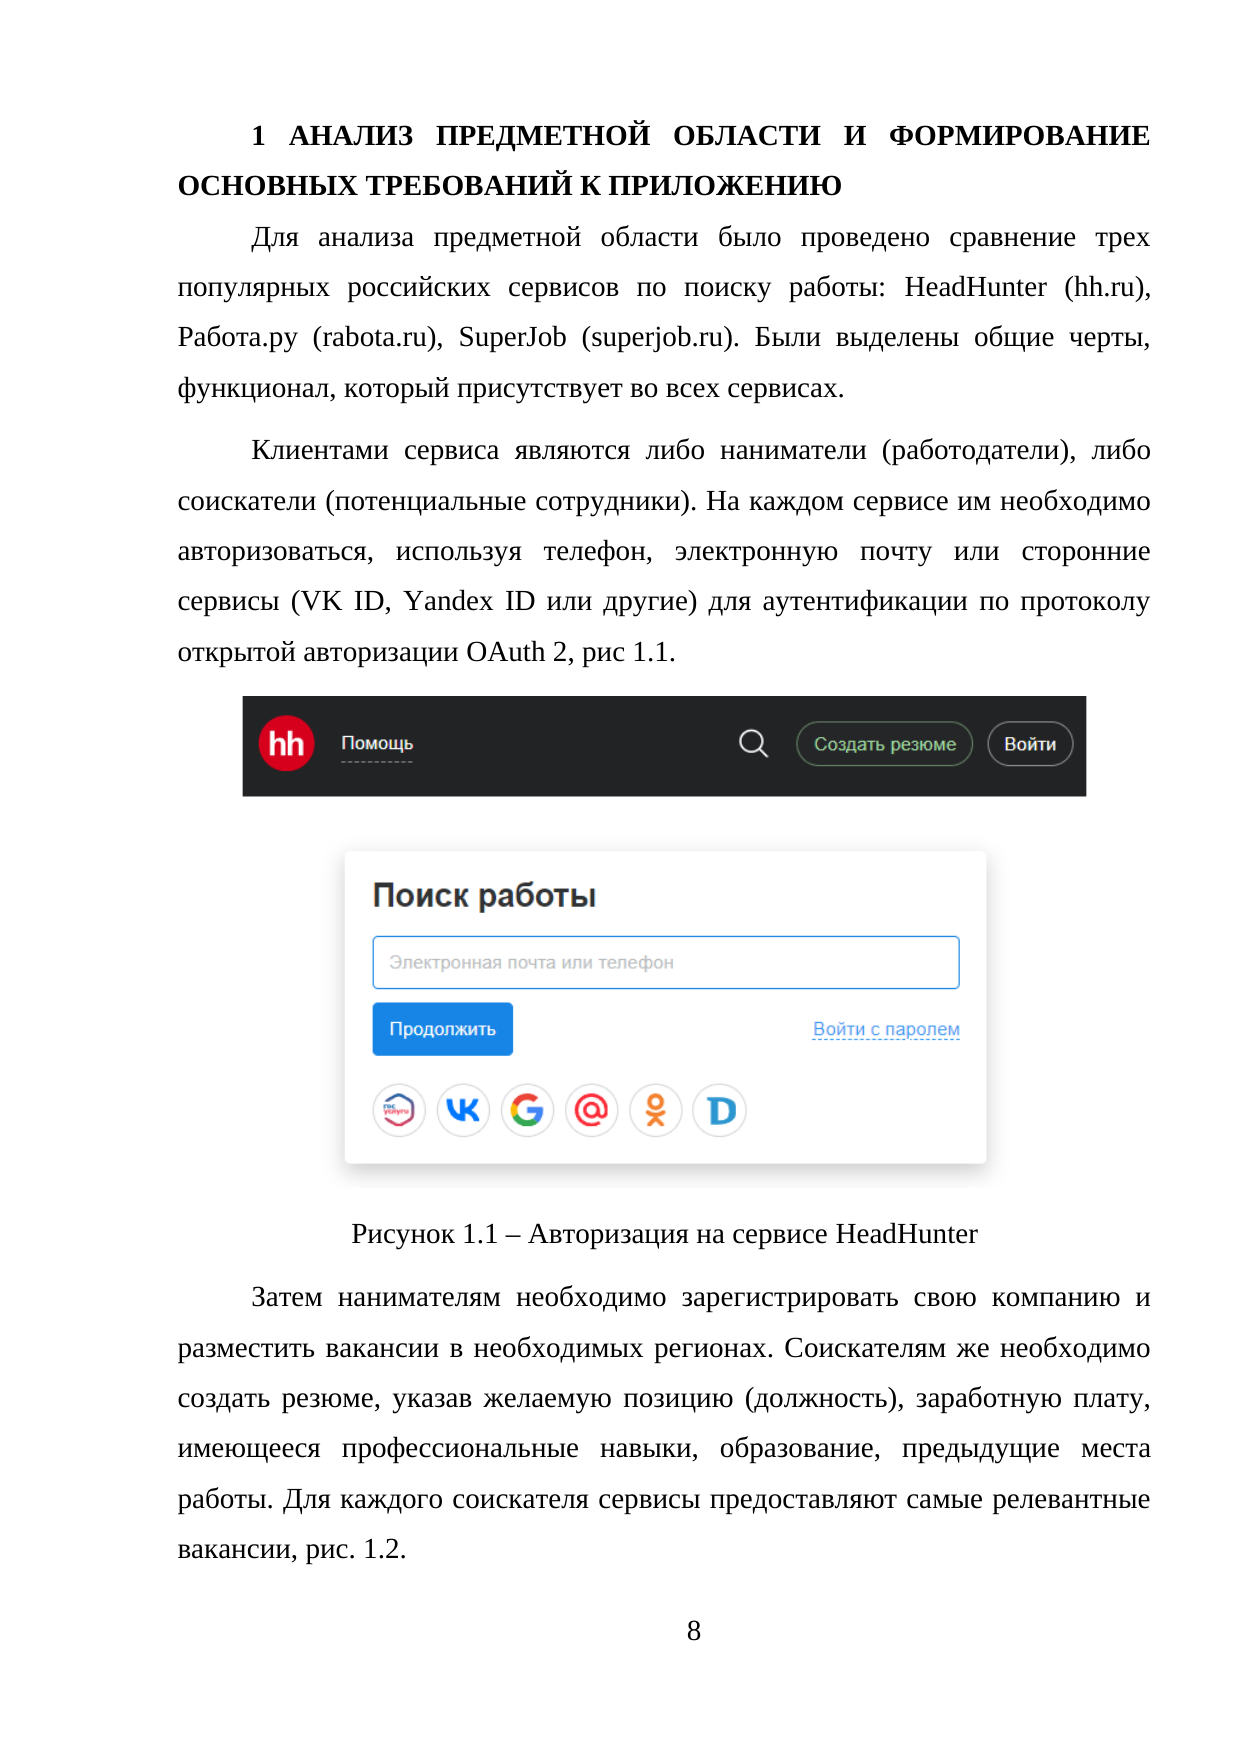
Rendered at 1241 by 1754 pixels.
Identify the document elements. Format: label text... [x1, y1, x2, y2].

text Для анализа предметной области было проведено сравнение трех популярных российских сервисов по поиску работы: HeadHunter (hh.ru), Работа.ру (rabota.ru), SuperJob (superjob.ru). Были выделены общие черты, функционал, который присутствует во всех сервисах. [177, 219, 1152, 403]
picture [242, 696, 1087, 1188]
text Затем нанимателям необходимо зарегистрировать свою компанию и разместить вакансии в необходимых регионах. Соискателям же необходимо создать резюме, указав желаемую позицию (должность), заработную плату, имеющееся профессиональные навыки, образование, предыдущие места работы. Для каждого соискателя сервисы предоставляют самые релевантные вакансии, рис. 1.2. [177, 1279, 1152, 1564]
text Клиентами сервиса являются либо наниматели (работодатели), либо соискатели (потенциальные сотрудники). На каждом сервисе им необходимо авторизоваться, используя телефон, электронную почту или сторонние сервисы (VK ID, Yandex ID или другие) для аутентификации по протоколу открытой авторизации OAuth 2, рис 1.1. [177, 432, 1152, 667]
text Рисунок 1.1 – Авторизация на сервисе HeadHunter [177, 1217, 1152, 1250]
text 1 АНАЛИЗ ПРЕДМЕТНОЙ ОБЛАСТИ И ФОРМИРОВАНИЕ ОСНОВНЫХ ТРЕБОВАНИЙ К ПРИЛОЖЕНИЮ [177, 118, 1152, 202]
